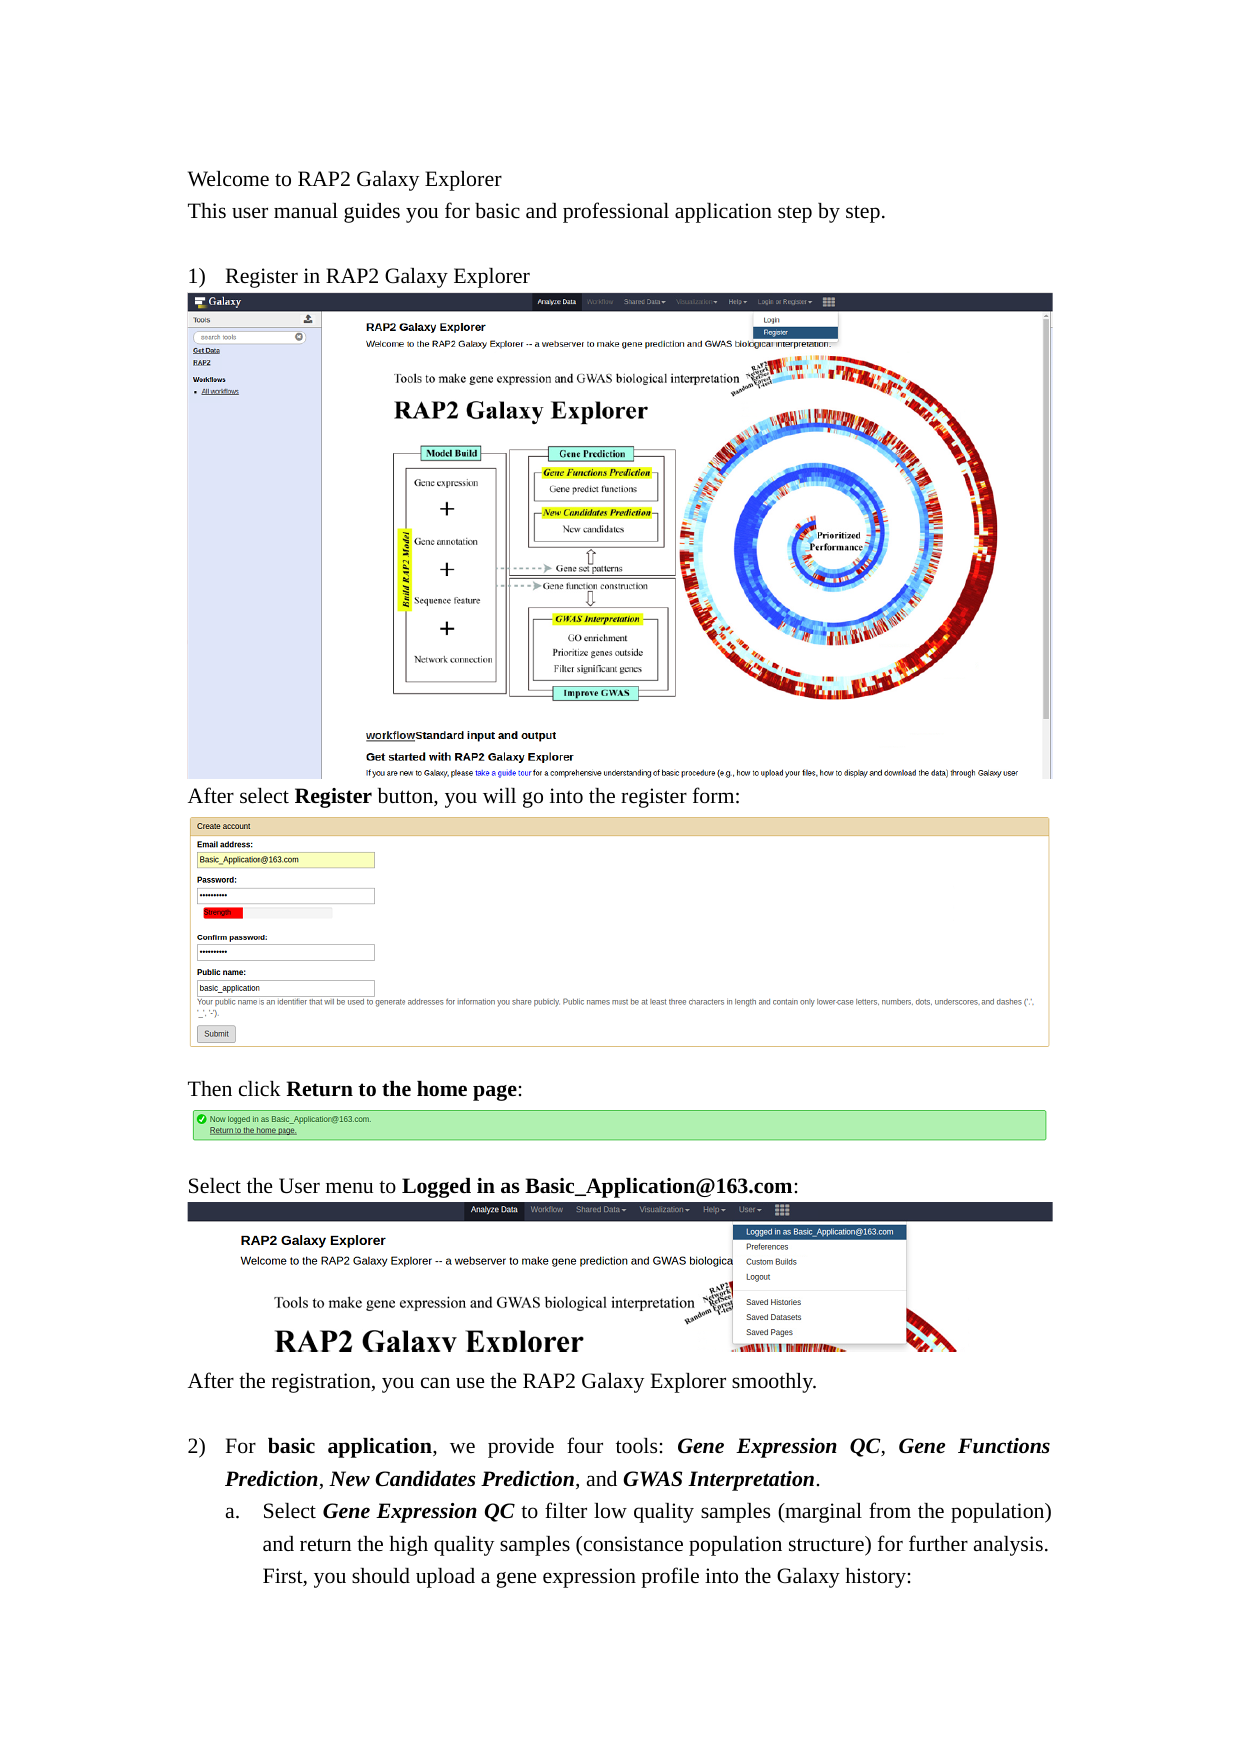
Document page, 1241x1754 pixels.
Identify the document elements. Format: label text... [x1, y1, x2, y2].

picture [187, 812, 1053, 1063]
list Register in RAP2 Galaxy Explorer [187, 259, 1053, 292]
text This user manual guides you for basic and professional application step by step. [187, 194, 1053, 227]
text After select Register button, you will go into the register form: [187, 779, 1053, 812]
picture [187, 1202, 1053, 1352]
picture [187, 292, 1053, 779]
text Then click Return to the home page: [187, 1072, 1053, 1104]
list For basic application, we provide four tools: Gene Expression QC, Gene Functions Prediction, New Candidates Prediction, and GWAS Interpretation. [187, 1429, 1053, 1494]
text Select the User menu to Logged in as Basic_Application@163.com: [187, 1169, 1053, 1202]
text After the registration, you can use the RAP2 Galaxy Explorer smoothly. [187, 1364, 1053, 1397]
list First, you should upload a gene expression profile into the Galaxy history: [262, 1559, 1053, 1592]
text Welcome to RAP2 Galaxy Explorer [187, 162, 1053, 194]
picture [187, 1104, 1053, 1155]
list Select Gene Expression QC to filter low quality samples (marginal from the population) and return the high quality samples (consistance population structure) for further analysis. [225, 1494, 1053, 1559]
